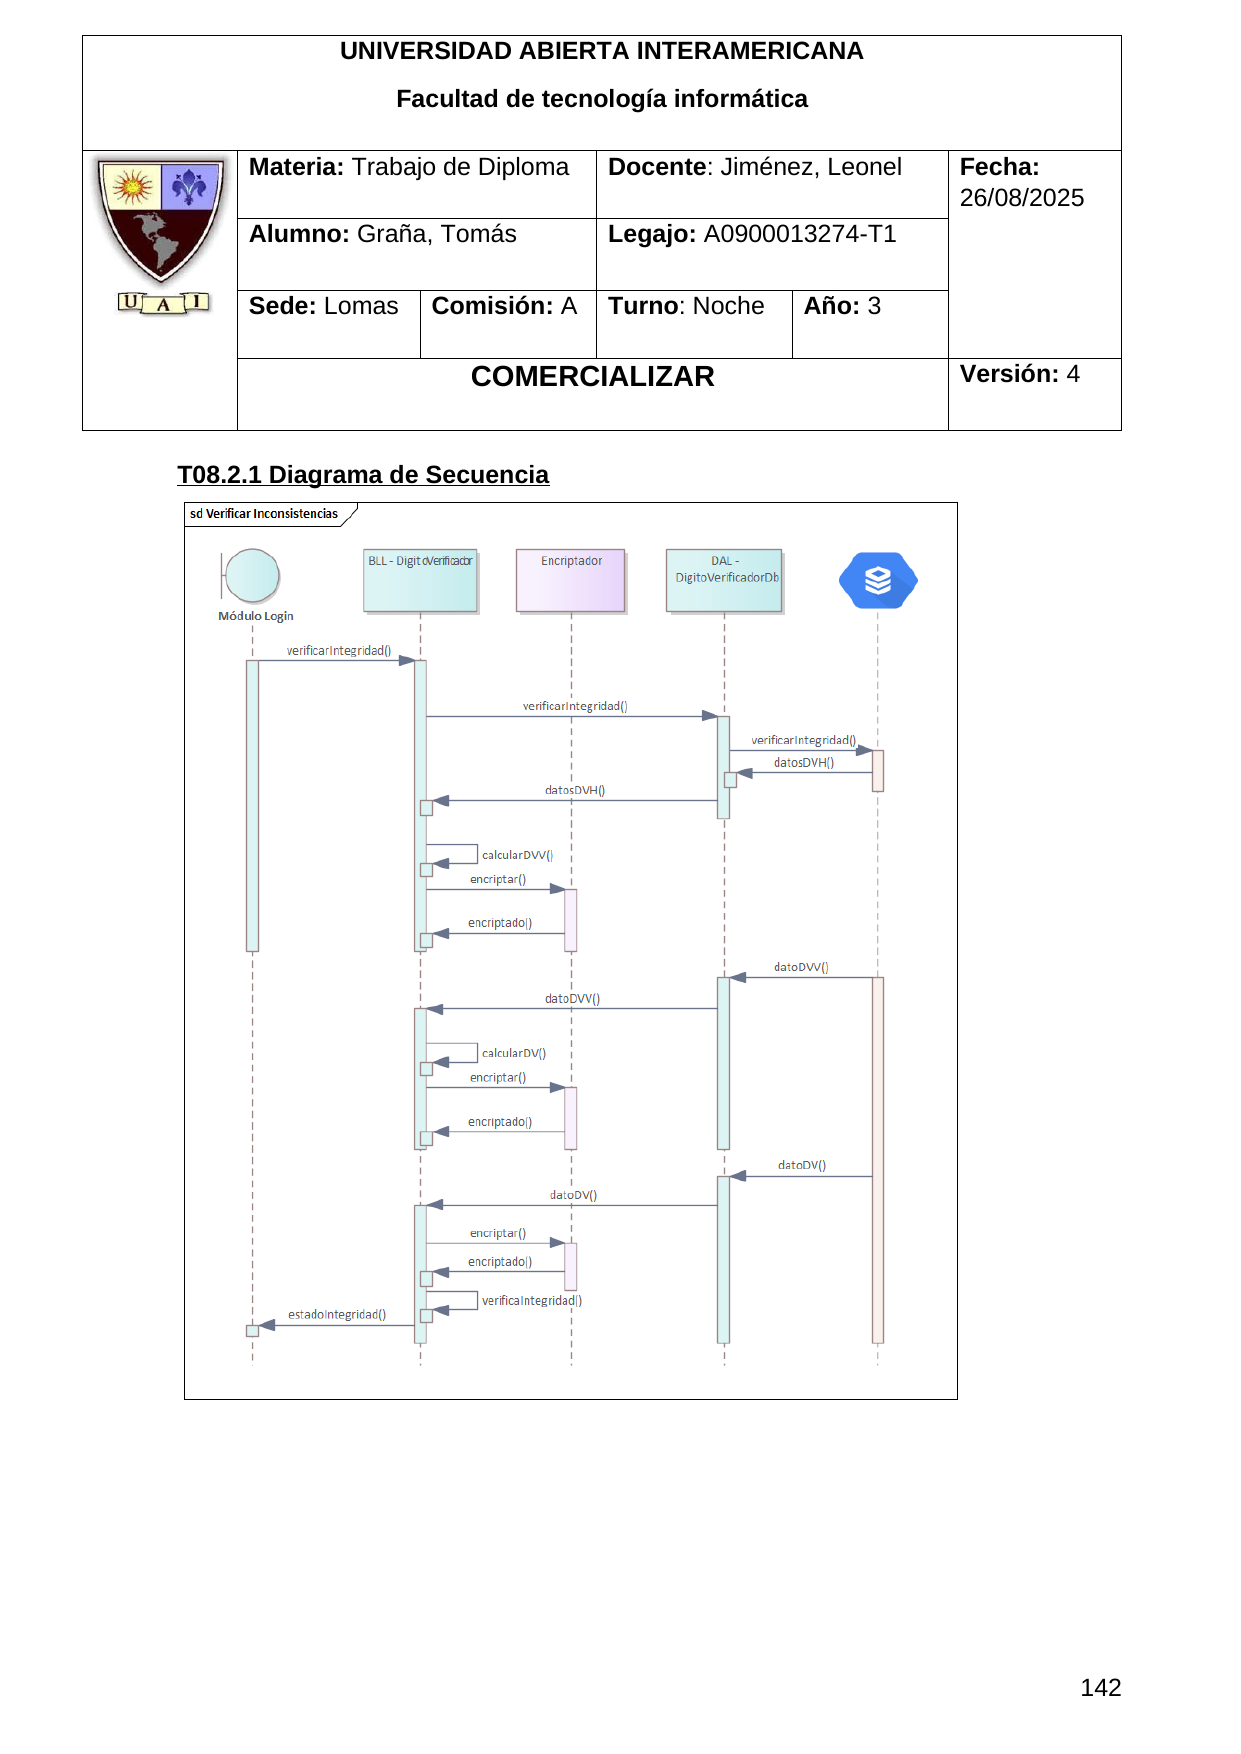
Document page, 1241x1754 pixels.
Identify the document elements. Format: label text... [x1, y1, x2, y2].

picture [177, 495, 965, 1406]
subtitle T08.2.1 Diagrama de Secuencia [177, 460, 1122, 488]
picture [87, 151, 234, 320]
